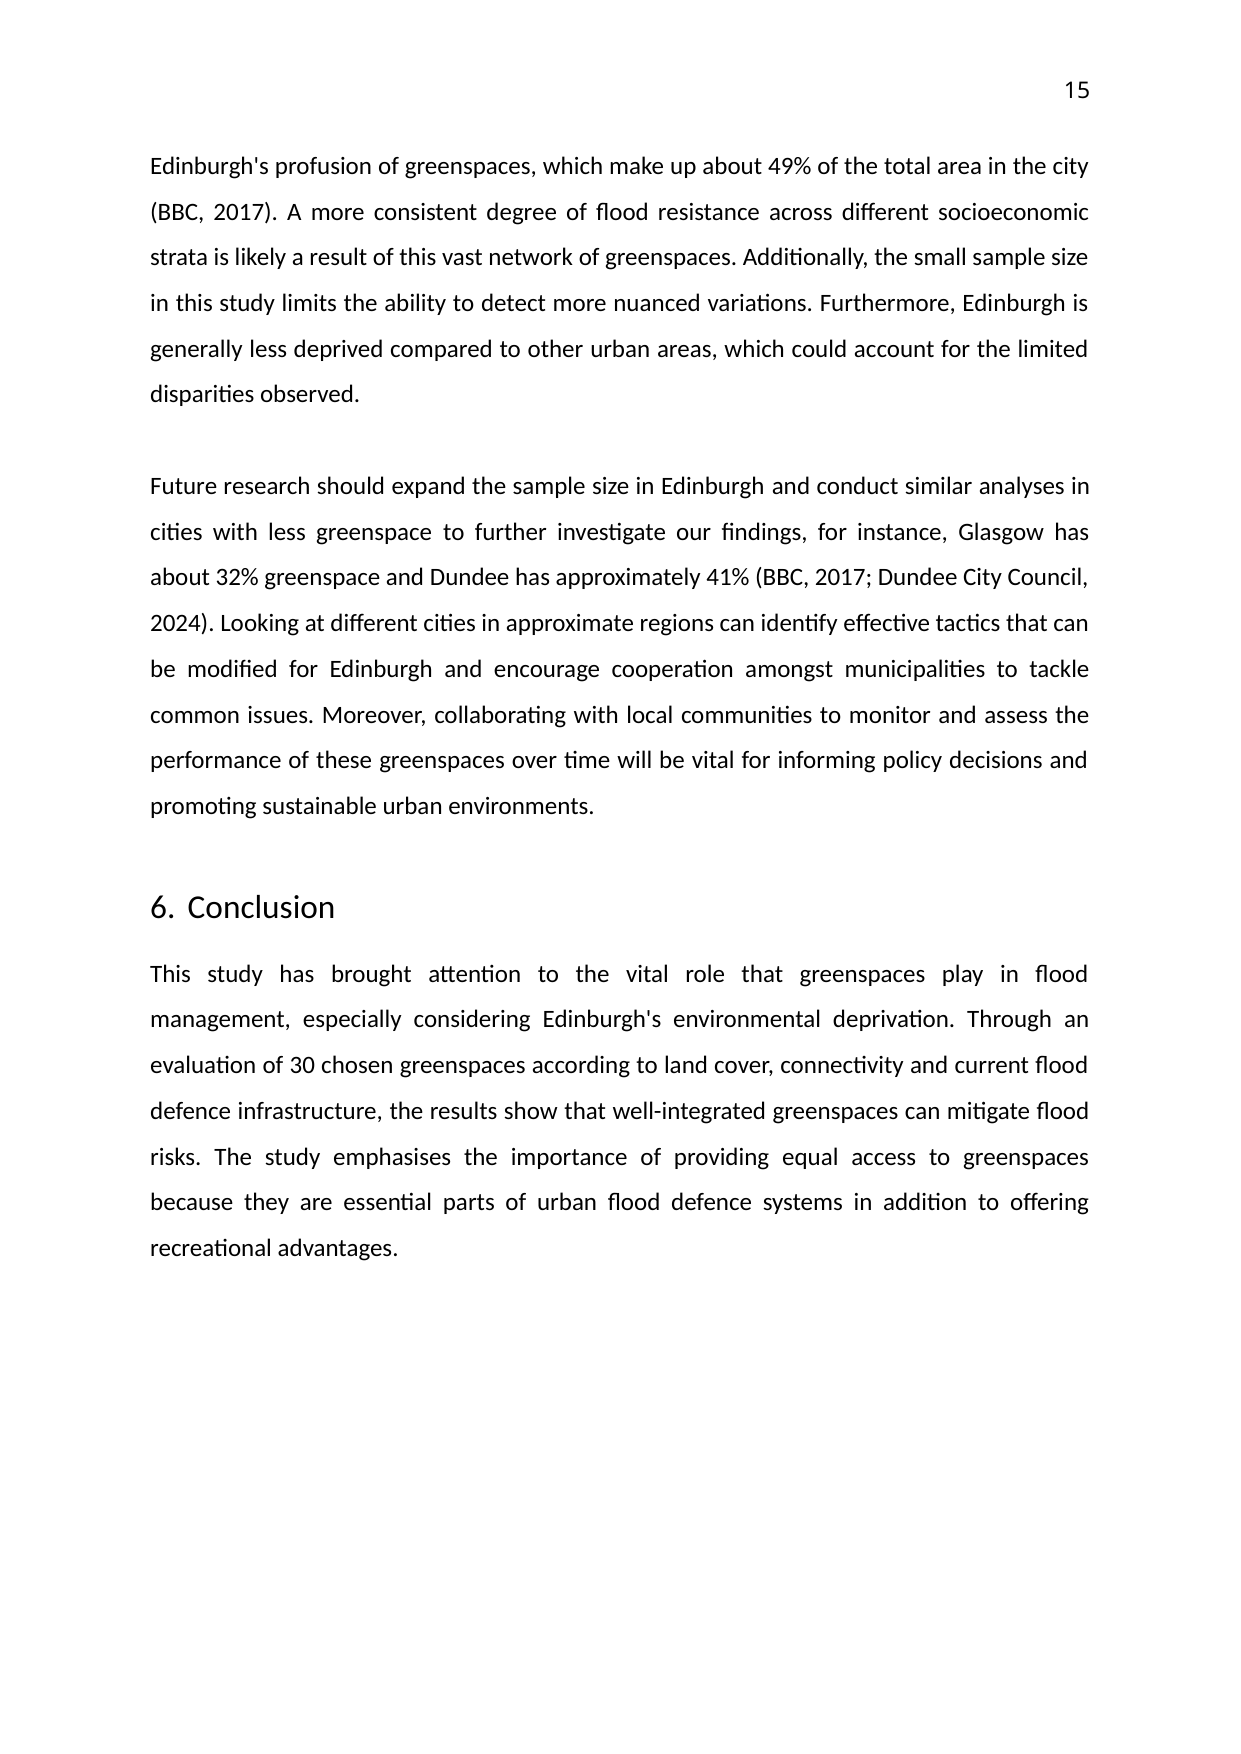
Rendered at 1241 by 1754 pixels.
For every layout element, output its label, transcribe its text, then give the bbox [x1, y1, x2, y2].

text This study has brought attention to the vital role that greenspaces play in flood management, especially considering Edinburgh's environmental deprivation. Through an evaluation of 30 chosen greenspaces according to land cover, connectivity and current flood defence infrastructure, the results show that well-integrated greenspaces can mitigate flood risks. The study emphasises the importance of providing equal access to greenspaces because they are essential parts of urban flood defence systems in addition to offering recreational advantages. [150, 958, 1090, 1263]
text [150, 150, 1090, 409]
subtitle Conclusion [150, 886, 1090, 927]
text Future research should expand the sample size in Edinburgh and conduct similar analyses in cities with less greenspace to further investigate our findings, for instance, Glasgow has about 32% greenspace and Dundee has approximately 41% (BBC, 2017; Dundee City Council, 2024). Looking at different cities in approximate regions can identify effective tactics that can be modified for Edinburgh and encourage cooperation amongst municipalities to tackle common issues. Moreover, collaborating with local communities to monitor and assess the performance of these greenspaces over time will be vital for informing policy decisions and promoting sustainable urban environments. [150, 470, 1090, 821]
